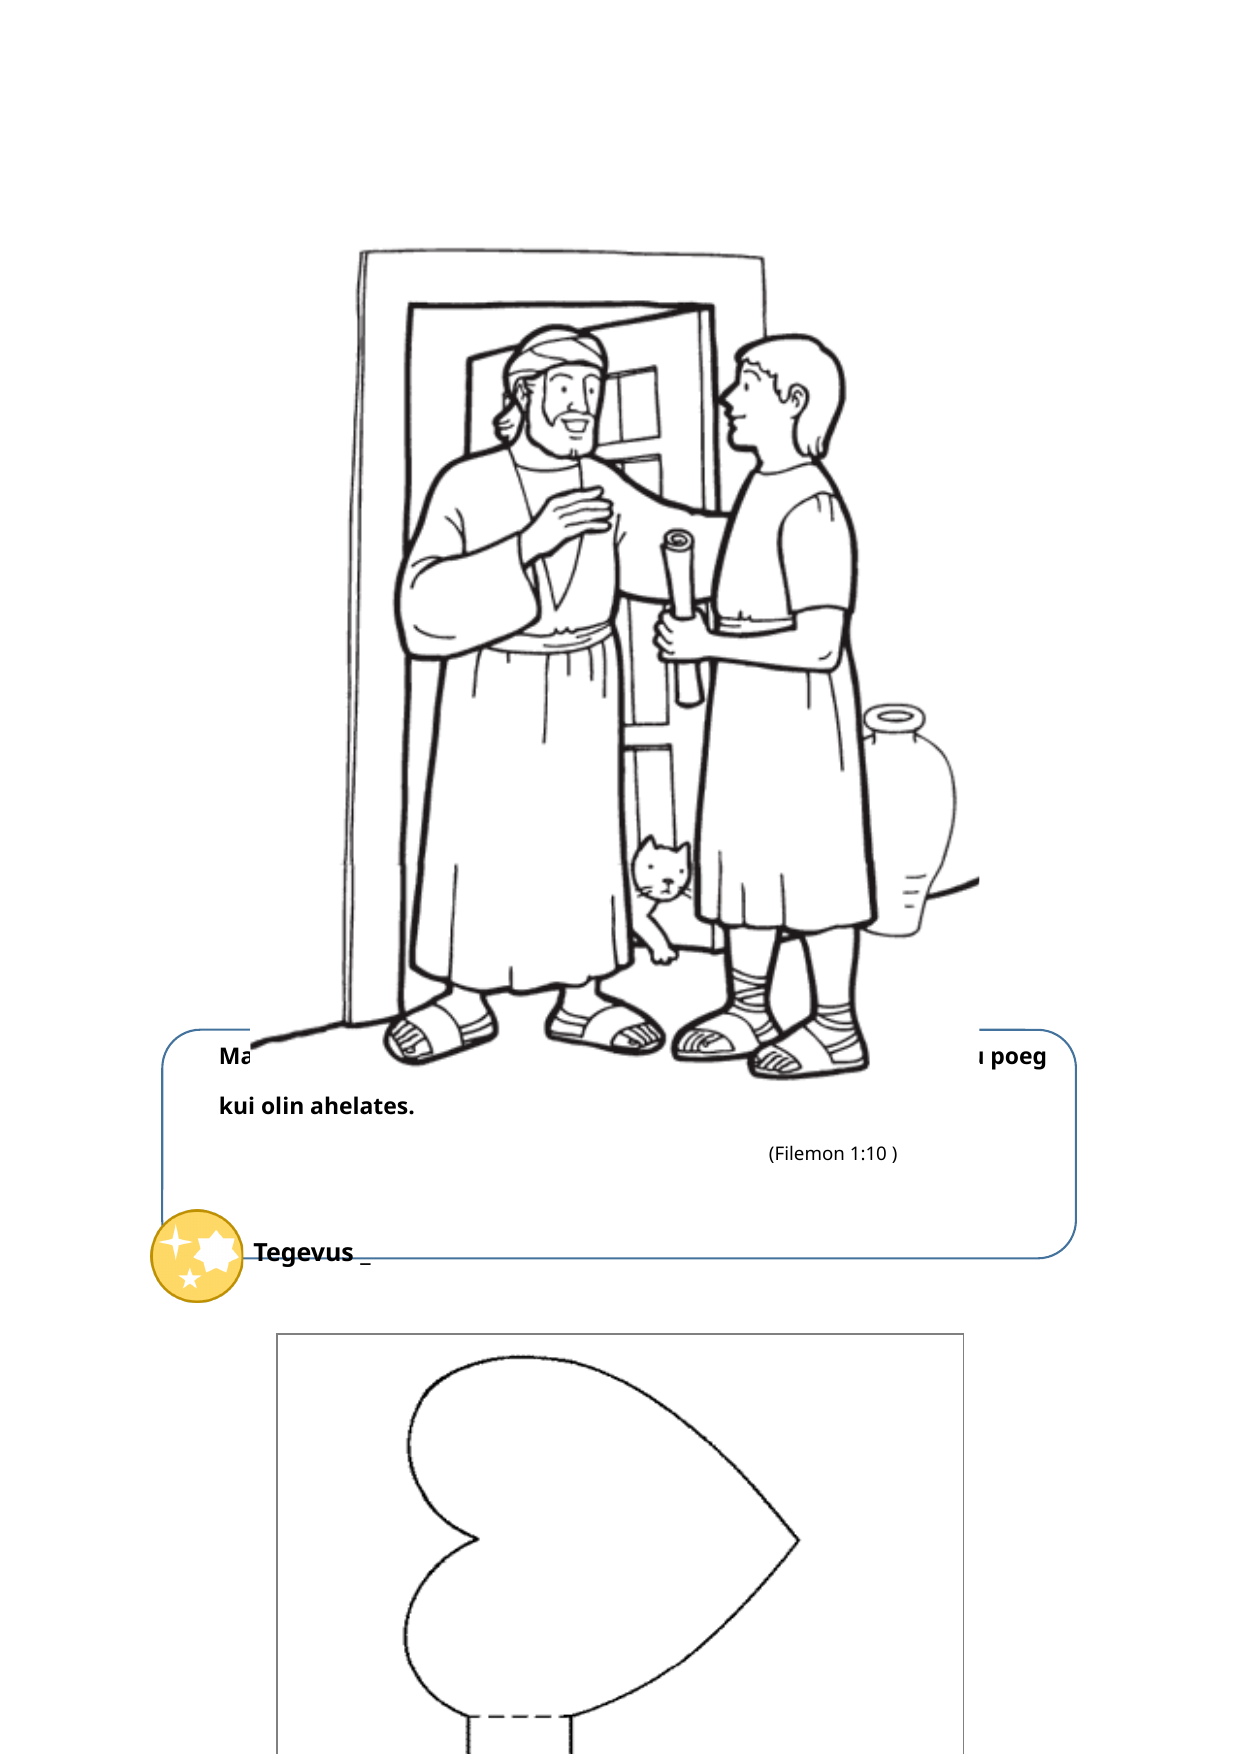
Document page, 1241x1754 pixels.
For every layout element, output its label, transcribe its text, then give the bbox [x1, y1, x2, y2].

picture [278, 1335, 963, 1754]
picture [250, 240, 980, 1096]
text kui olin ahelates. [150, 1090, 1090, 1121]
text (Filemon 1:10 ) [150, 1141, 1090, 1166]
text Tegevus _ [244, 1235, 1090, 1269]
picture [150, 1209, 244, 1303]
